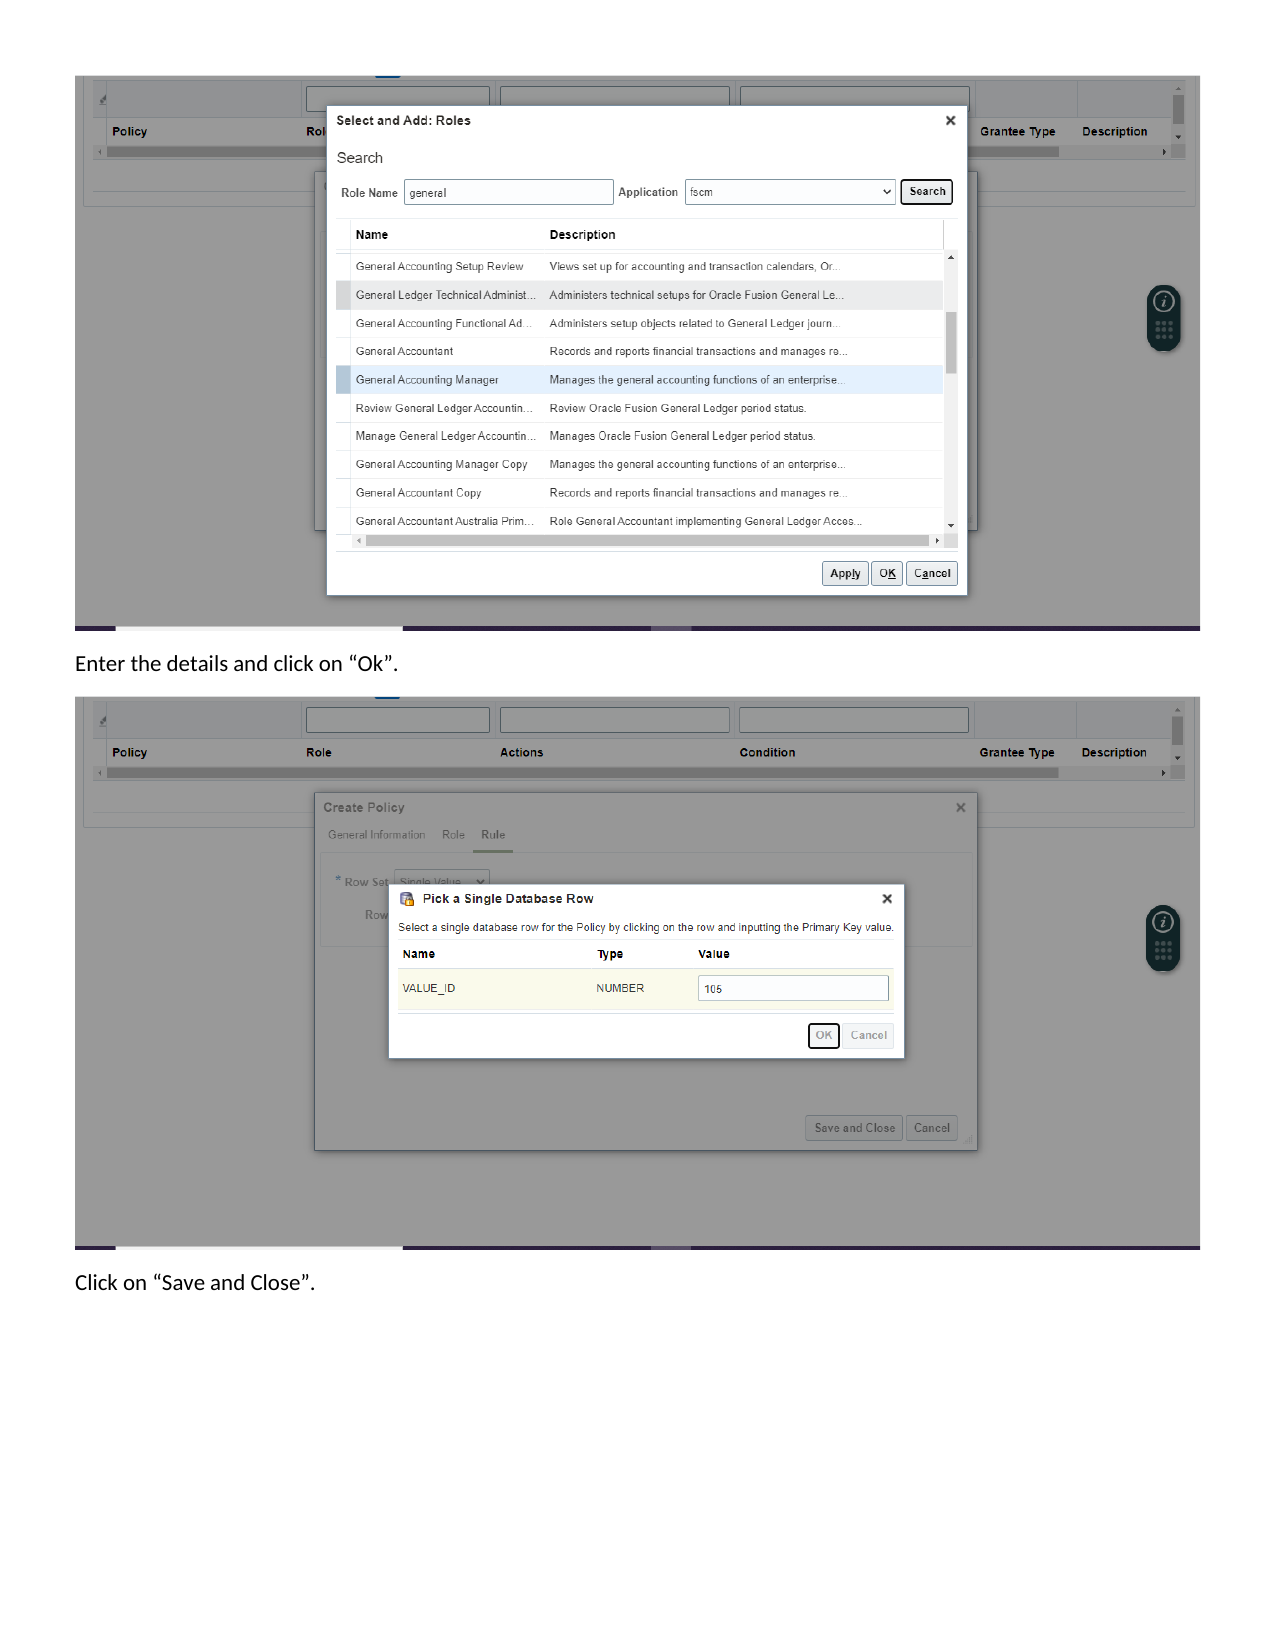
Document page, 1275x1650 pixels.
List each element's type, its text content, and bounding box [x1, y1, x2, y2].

picture [75, 696, 1200, 1250]
text Enter the details and click on “Ok”. [75, 649, 1200, 677]
picture [75, 75, 1200, 631]
text Click on “Save and Close”. [75, 1268, 1200, 1296]
